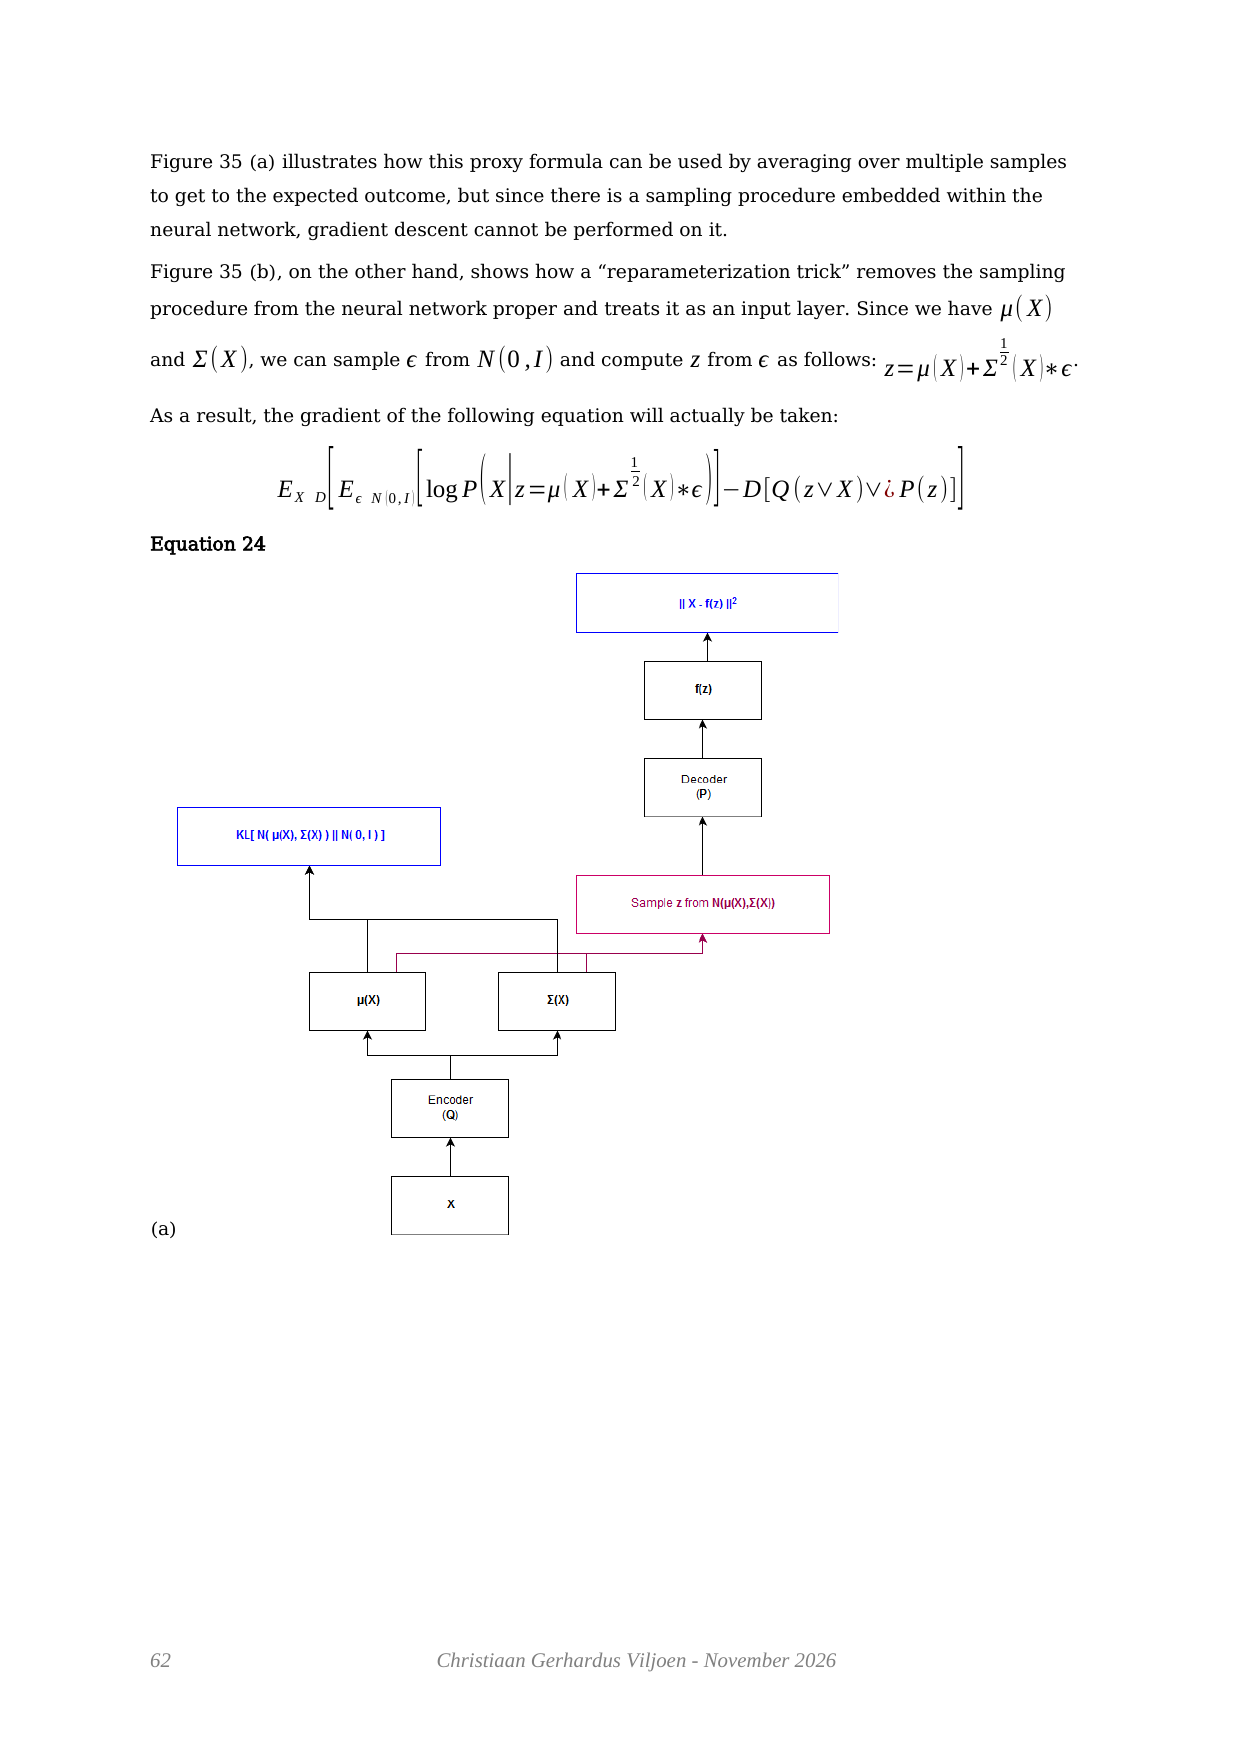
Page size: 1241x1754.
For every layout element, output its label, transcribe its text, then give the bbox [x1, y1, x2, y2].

text Figure 34 (b), on the other hand, shows how a “reparameterization trick” removes the sampling procedure from the neural network proper and treats it as an input layer. Since we have and , we can sample from and compute from as follows: . [150, 259, 1090, 384]
picture [177, 573, 839, 1235]
text Equation 24 [150, 532, 1090, 554]
text As a result, the gradient of the following equation will actually be taken: [150, 404, 1090, 426]
text Figure 34 (a) illustrates how this proxy formula can be used by averaging over multiple samples to get to the expected outcome, but since there is a sampling procedure embedded within the neural network, gradient descent cannot be performed on it. [150, 150, 1090, 240]
